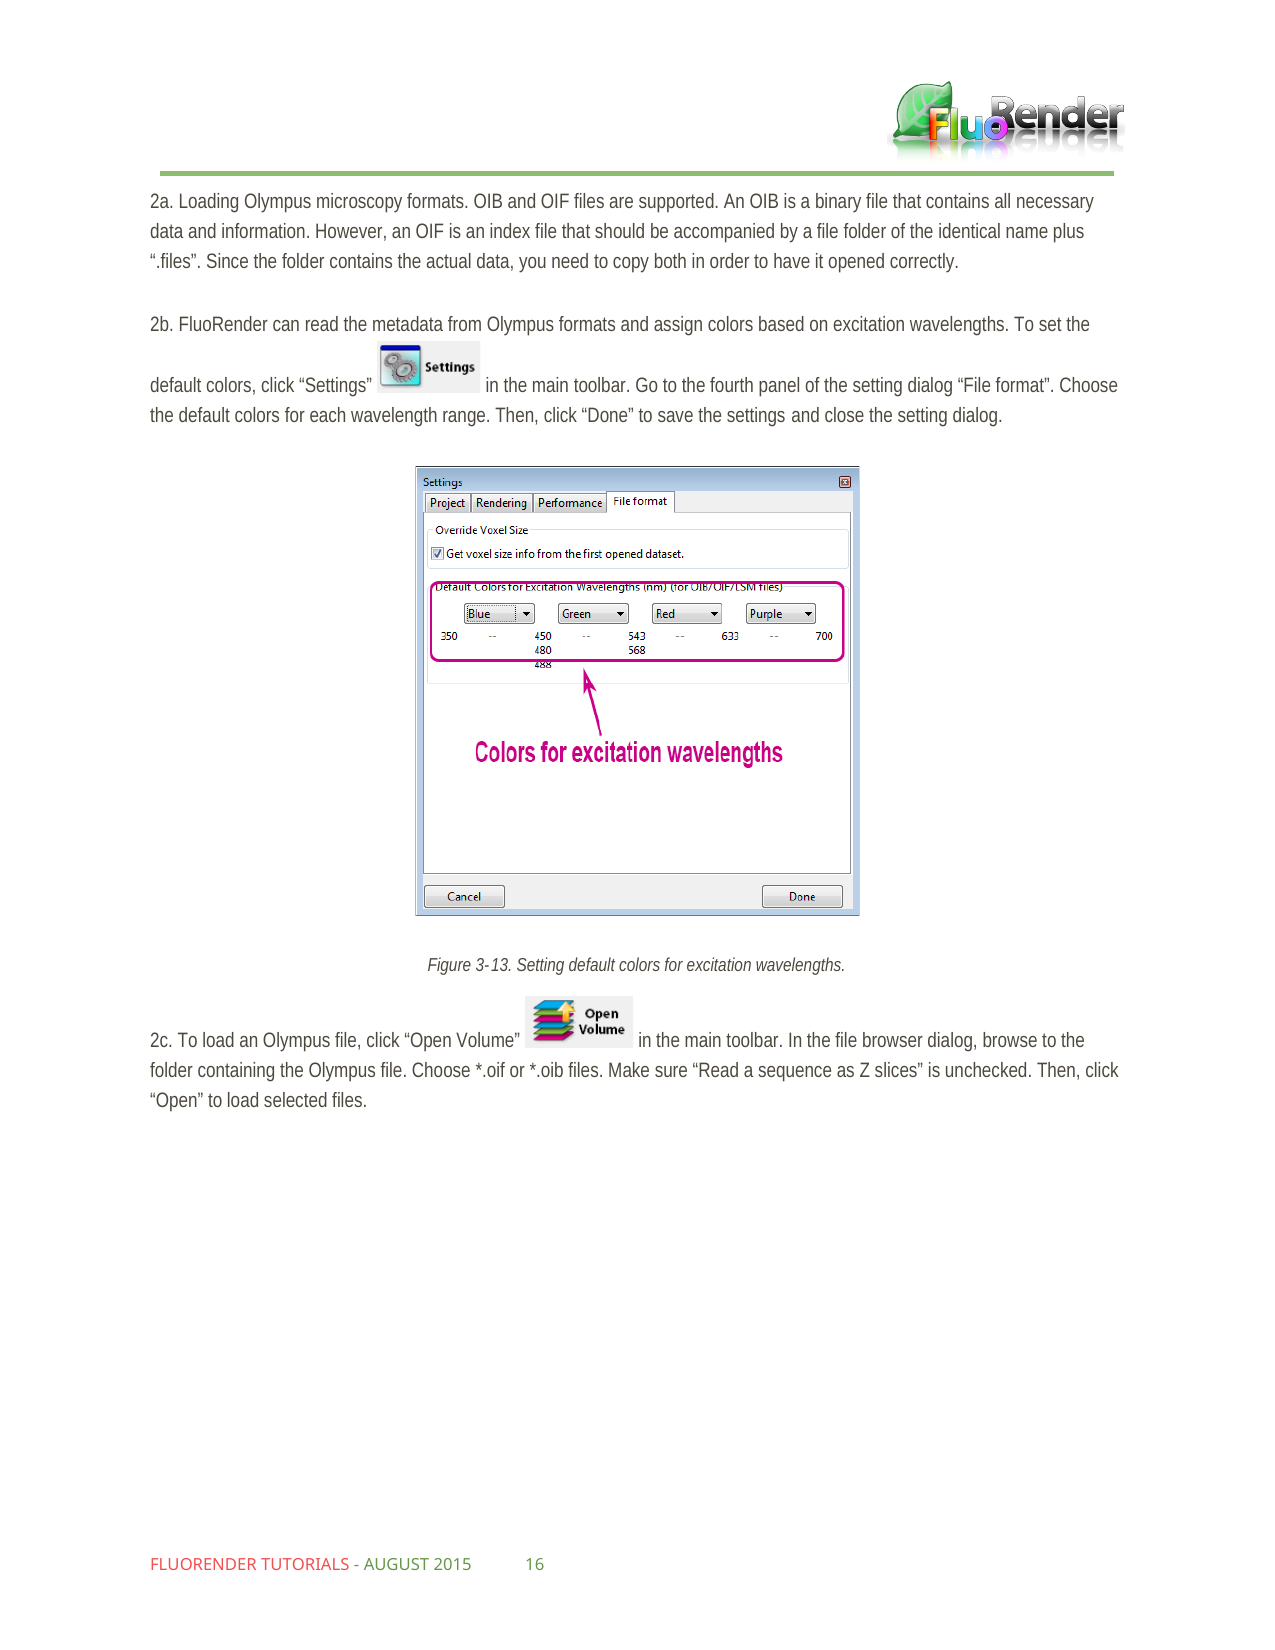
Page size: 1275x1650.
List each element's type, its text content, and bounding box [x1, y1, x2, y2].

picture [525, 996, 634, 1048]
picture [415, 466, 860, 916]
picture [377, 341, 481, 393]
picture [887, 75, 1125, 165]
text 2b. FluoRender can read the metadata from Olympus formats and assign colors based on excitation wavelengths. To set the default colors, click “Settings” in the main toolbar. Go to the fourth panel of the setting dialog “File format”. Choose the default colors for each wavelength range. Then, click “Done” to save the settings and close the setting dialog. [150, 312, 1125, 427]
text 2a. Loading Olympus microscopy formats. OIB and OIF files are supported. An OIB is a binary file that contains all necessary data and information. However, an OIF is an index file that should be accompanied by a file folder of the identical name plus “.files”. Since the folder contains the actual data, you need to copy both in order to have it opened correctly. [150, 189, 1125, 273]
text 2c. To load an Olympus file, click “Open Volume” in the main toolbar. In the file browser dialog, browse to the folder containing the Olympus file. Choose *.oif or *.oib files. Make sure “Read a sequence as Z slices” is unchecked. Then, click “Open” to load selected files. [150, 997, 1125, 1112]
